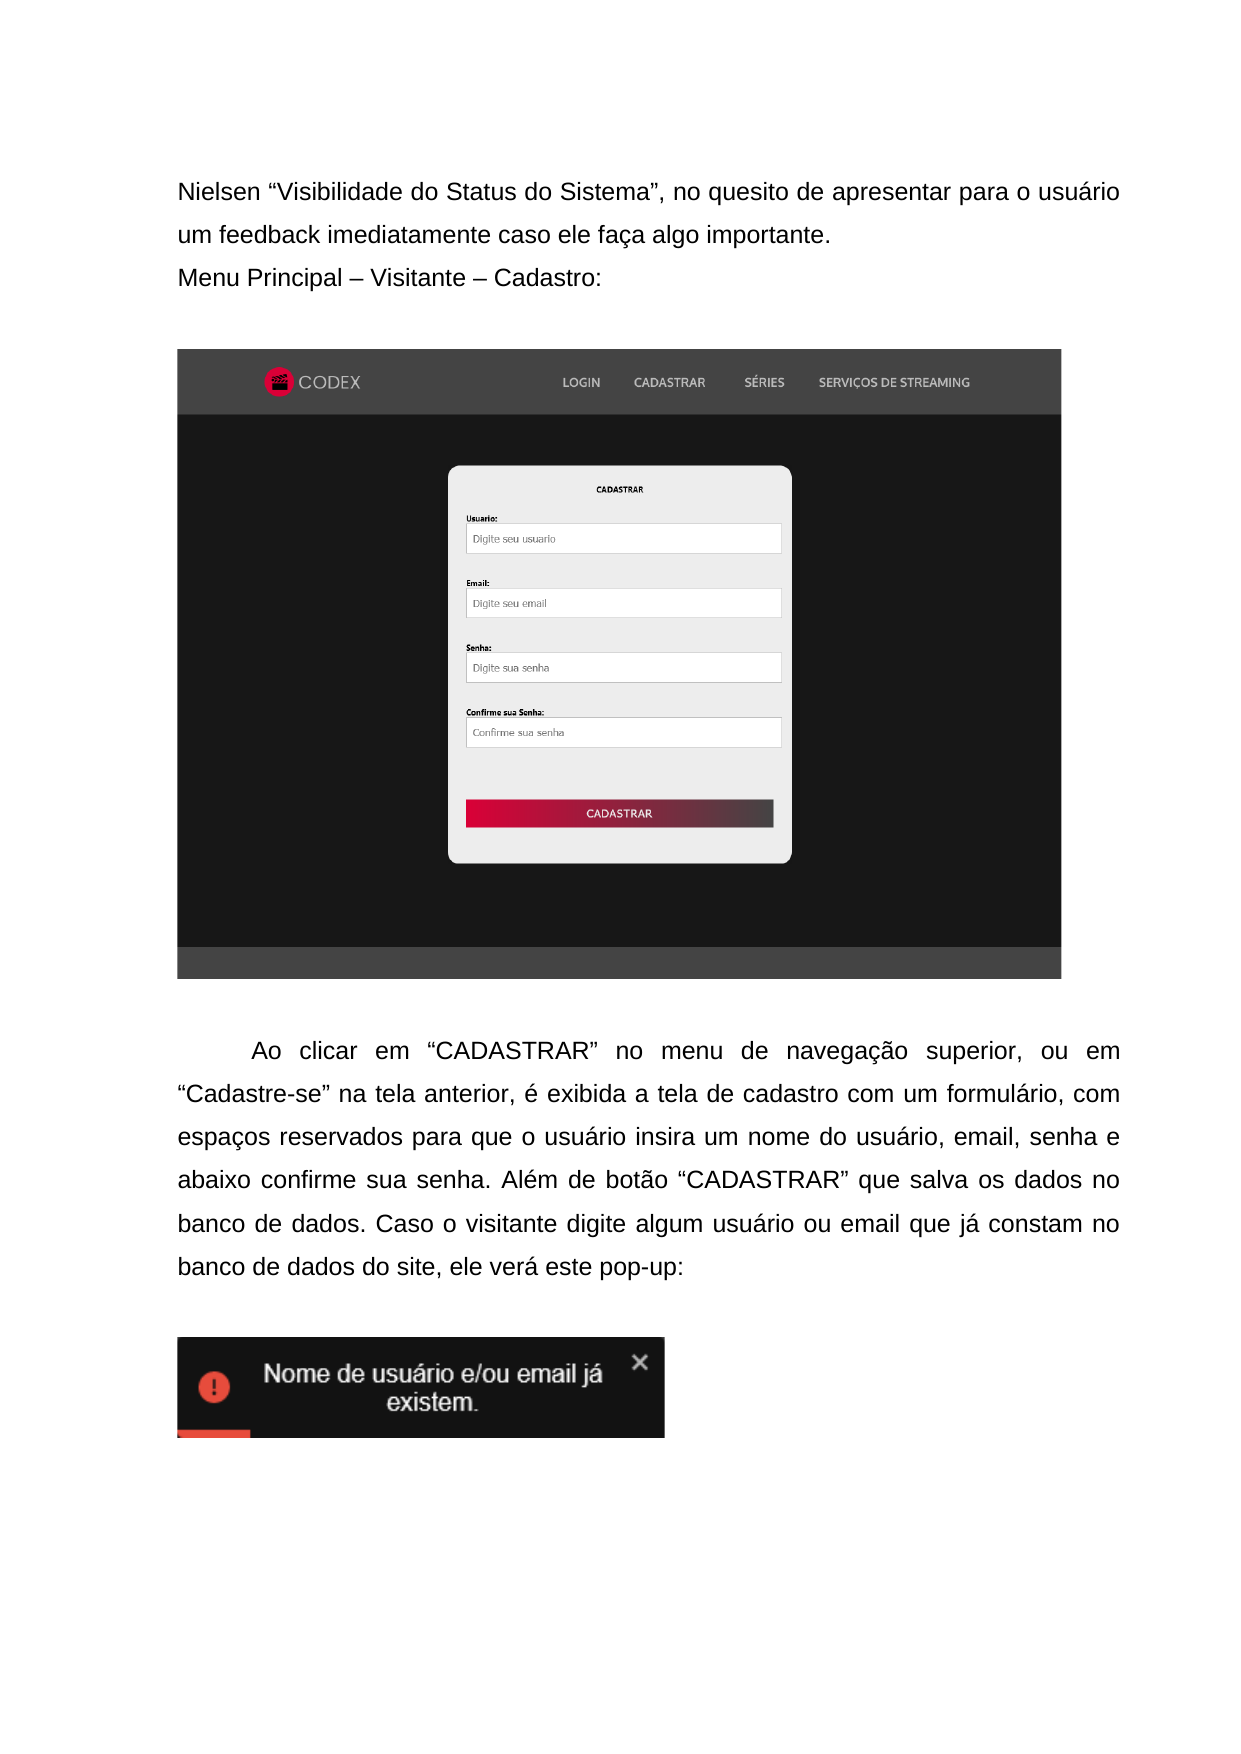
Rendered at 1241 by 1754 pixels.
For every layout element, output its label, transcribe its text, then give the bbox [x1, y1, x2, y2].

picture [177, 1337, 665, 1438]
text Ao clicar em “CADASTRAR” no menu de navegação superior, ou em “Cadastre-se” na tela anterior, é exibida a tela de cadastro com um formulário, com espaços reservados para que o usuário insira um nome do usuário, email, senha e abaixo confirme sua senha. Além de botão “CADASTRAR” que salva os dados no banco de dados. Caso o visitante digite algum usuário ou email que já constam no banco de dados do site, ele verá este pop-up: [177, 1036, 1122, 1280]
text Menu Principal – Visitante – Cadastro: [177, 263, 1122, 292]
picture [177, 349, 1062, 979]
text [177, 177, 1122, 249]
